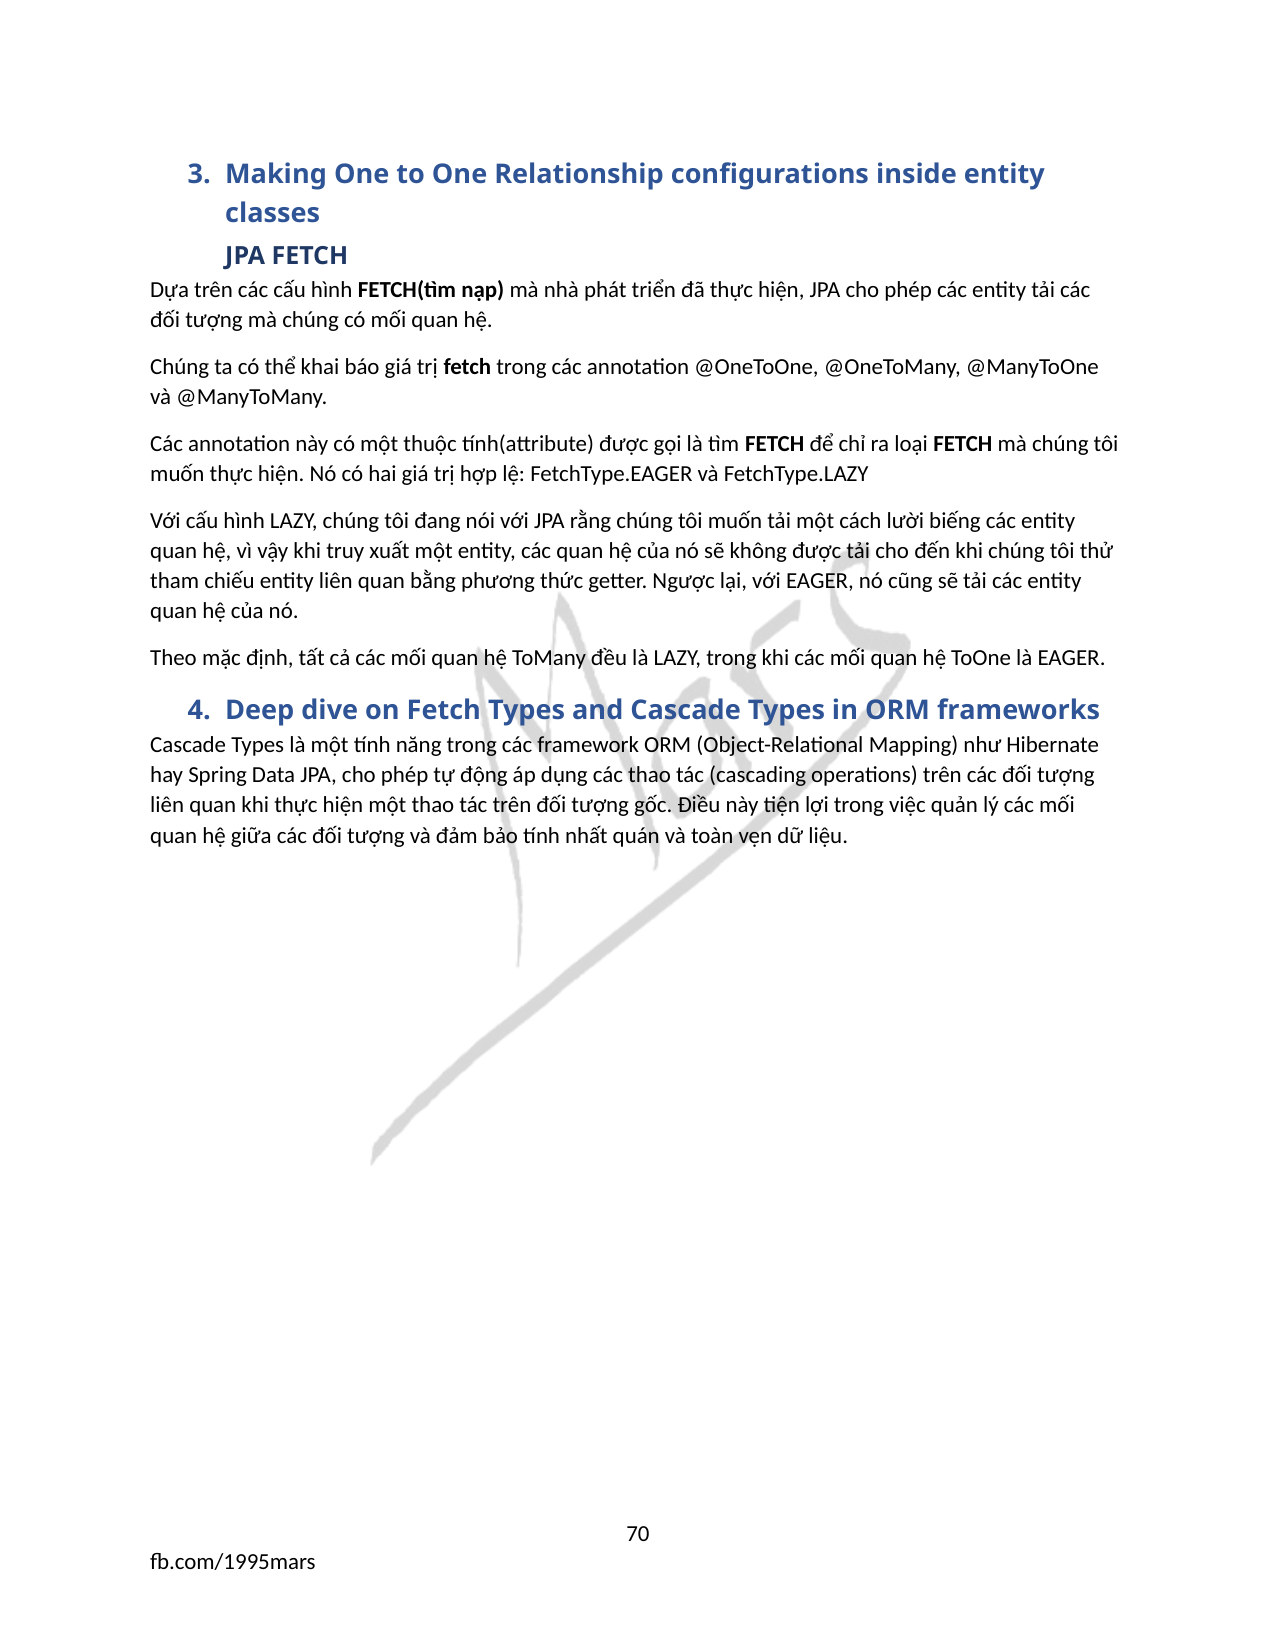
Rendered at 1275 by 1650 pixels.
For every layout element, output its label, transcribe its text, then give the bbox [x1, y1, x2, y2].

subtitle Deep dive on Fetch Types and Cascade Types in ORM frameworks [187, 690, 1125, 727]
text Dựa trên các cấu hình FETCH(tìm nạp) mà nhà phát triển đã thực hiện, JPA cho phép các entity tải các đối tượng mà chúng có mối quan hệ. [150, 275, 1125, 333]
text Cascade Types là một tính năng trong các framework ORM (Object-Relational Mapping) như Hibernate hay Spring Data JPA, cho phép tự động áp dụng các thao tác (cascading operations) trên các đối tượng liên quan khi thực hiện một thao tác trên đối tượng gốc. Điều này tiện lợi trong việc quản lý các mối quan hệ giữa các đối tượng và đảm bảo tính nhất quán và toàn vẹn dữ liệu. [150, 730, 1125, 849]
text Theo mặc định, tất cả các mối quan hệ ToMany đều là LAZY, trong khi các mối quan hệ ToOne là EAGER. [150, 643, 1125, 671]
text Chúng ta có thể khai báo giá trị fetch trong các annotation @OneToOne, @OneToMany, @ManyToOne và @ManyToMany. [150, 352, 1125, 410]
text Với cấu hình LAZY, chúng tôi đang nói với JPA rằng chúng tôi muốn tải một cách lười biếng các entity quan hệ, vì vậy khi truy xuất một entity, các quan hệ của nó sẽ không được tải cho đến khi chúng tôi thử tham chiếu entity liên quan bằng phương thức getter. Ngược lại, với EAGER, nó cũng sẽ tải các entity quan hệ của nó. [150, 506, 1125, 624]
subtitle JPA FETCH [150, 238, 1125, 272]
text Các annotation này có một thuộc tính(attribute) được gọi là tìm FETCH để chỉ ra loại FETCH mà chúng tôi muốn thực hiện. Nó có hai giá trị hợp lệ: FetchType.EAGER và FetchType.LAZY [150, 429, 1125, 487]
subtitle Making One to One Relationship configurations inside entity classes [187, 154, 1125, 231]
